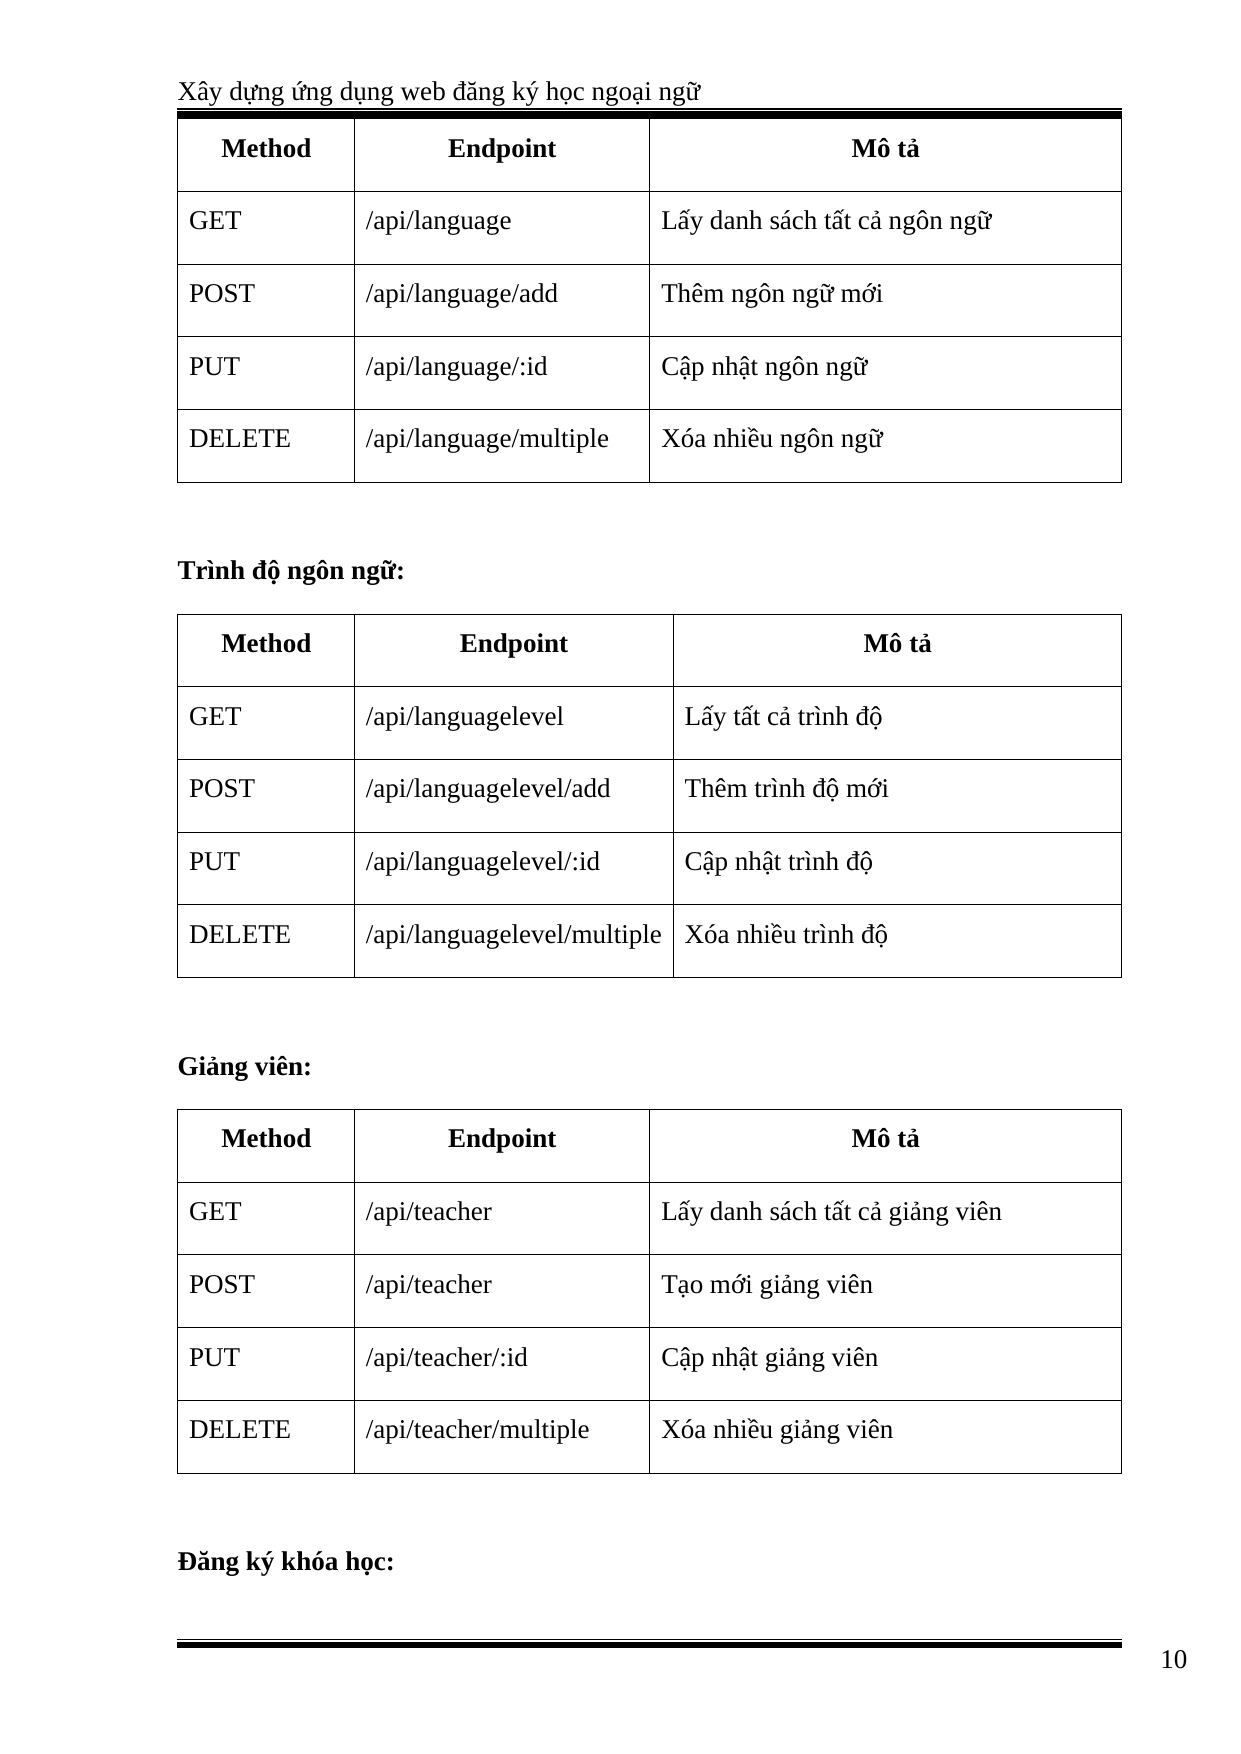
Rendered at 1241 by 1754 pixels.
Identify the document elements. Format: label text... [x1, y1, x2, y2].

table_cell PUT [178, 1328, 354, 1400]
table_cell Lấy danh sách tất cả giảng viên [650, 1183, 1121, 1254]
table_cell /api/languagelevel/:id [355, 833, 673, 904]
table_header Method [178, 119, 354, 191]
table_cell Cập nhật ngôn ngữ [650, 337, 1121, 409]
table_header Method [178, 1110, 354, 1182]
table_header Endpoint [355, 615, 673, 686]
table_cell /api/teacher [355, 1255, 649, 1327]
table_cell Cập nhật giảng viên [650, 1328, 1121, 1400]
table_cell /api/language/:id [355, 337, 649, 409]
table_cell /api/teacher [355, 1183, 649, 1254]
table_cell DELETE [178, 1401, 354, 1472]
table_cell POST [178, 265, 354, 336]
table_cell Tạo mới giảng viên [650, 1255, 1121, 1327]
table_cell PUT [178, 833, 354, 904]
table_cell Thêm trình độ mới [674, 760, 1121, 832]
table_cell /api/language/add [355, 265, 649, 336]
table_cell /api/languagelevel/add [355, 760, 673, 832]
table_cell GET [178, 1183, 354, 1254]
table_header Mô tả [674, 615, 1121, 686]
table_cell POST [178, 1255, 354, 1327]
table_cell /api/teacher/:id [355, 1328, 649, 1400]
table_header Mô tả [650, 1110, 1121, 1182]
table_cell /api/language [355, 192, 649, 263]
table_cell Thêm ngôn ngữ mới [650, 265, 1121, 336]
table_cell /api/language/multiple [355, 410, 649, 482]
table_cell /api/languagelevel/multiple [355, 905, 673, 977]
text Giảng viên: [177, 1050, 1122, 1081]
table_cell Lấy danh sách tất cả ngôn ngữ [650, 192, 1121, 263]
table_cell PUT [178, 337, 354, 409]
table_header Endpoint [355, 1110, 649, 1182]
table_cell DELETE [178, 410, 354, 482]
table_cell GET [178, 192, 354, 263]
table_cell GET [178, 687, 354, 759]
table_cell POST [178, 760, 354, 832]
table_cell Xóa nhiều giảng viên [650, 1401, 1121, 1472]
text Đăng ký khóa học: [177, 1545, 1122, 1576]
table_cell Xóa nhiều trình độ [674, 905, 1121, 977]
table_header Endpoint [355, 119, 649, 191]
table_cell Cập nhật trình độ [674, 833, 1121, 904]
table_cell Xóa nhiều ngôn ngữ [650, 410, 1121, 482]
table_cell /api/teacher/multiple [355, 1401, 649, 1472]
table_header Mô tả [650, 119, 1121, 191]
table_header Method [178, 615, 354, 686]
table_cell DELETE [178, 905, 354, 977]
table_cell Lấy tất cả trình độ [674, 687, 1121, 759]
text Trình độ ngôn ngữ: [177, 554, 1122, 586]
table_cell /api/languagelevel [355, 687, 673, 759]
